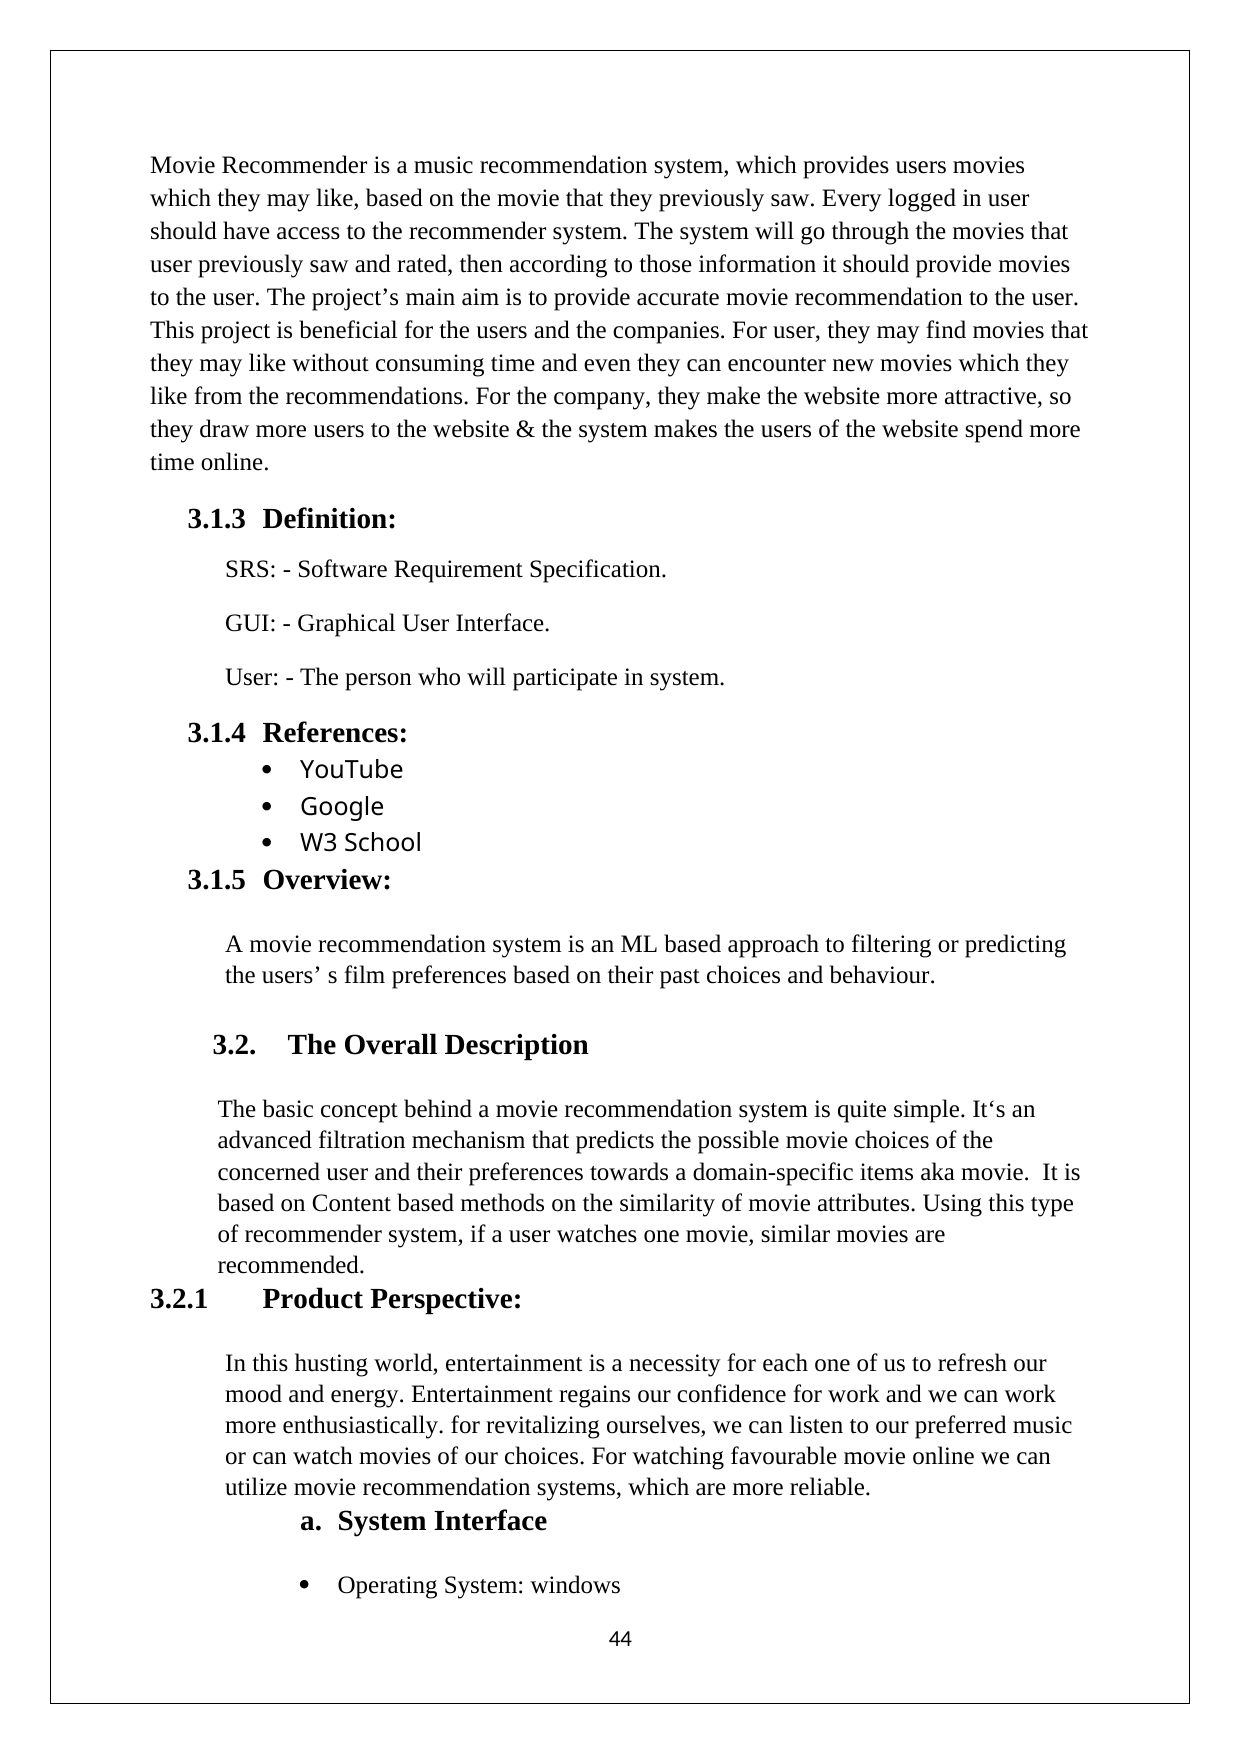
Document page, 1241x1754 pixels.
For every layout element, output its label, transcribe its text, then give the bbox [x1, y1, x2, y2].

list Operating System: windows [300, 1570, 1090, 1599]
list YouTube [262, 752, 1090, 786]
list System Interface [300, 1503, 1090, 1537]
list References: [187, 715, 1090, 749]
list The Overall Description [212, 1027, 1090, 1061]
list Overview: [187, 862, 1090, 895]
text SRS: - Software Requirement Specification. [225, 554, 1090, 583]
text Movie Recommender is a music recommendation system, which provides users movies which they may like, based on the movie that they previously saw. Every logged in user should have access to the recommender system. The system will go through the movies that user previously saw and rated, then according to those information it should provide movies to the user. The project’s main aim is to provide accurate movie recommendation to the user. This project is beneficial for the users and the companies. For user, they may find movies that they may like without consuming time and even they can encounter new movies which they like from the recommendations. For the company, they make the website more attractive, so they draw more users to the website & the system makes the users of the website spend more time online. [150, 150, 1090, 476]
list In this husting world, entertainment is a necessity for each one of us to refresh our mood and energy. Entertainment regains our confidence for work and we can work more enthusiastically. for revitalizing ourselves, we can listen to our preferred music or can watch movies of our choices. For watching favourable movie online we can utilize movie recommendation systems, which are more reliable. [225, 1348, 1090, 1501]
text GUI: - Graphical User Interface. [225, 608, 1090, 636]
list W3 School [262, 825, 1090, 859]
list Google [262, 788, 1090, 822]
list The basic concept behind a movie recommendation system is quite simple. It‘s an advanced filtration mechanism that predicts the possible movie choices of the concerned user and their preferences towards a domain-specific items aka movie. It is based on Content based methods on the similarity of movie attributes. Using this type of recommender system, if a user watches one movie, similar movies are recommended. [217, 1094, 1090, 1278]
list Product Perspective: [150, 1281, 1090, 1314]
text User: - The person who will participate in system. [225, 662, 1090, 690]
list A movie recommendation system is an ML based approach to filtering or predicting the users’ s film preferences based on their past choices and behaviour. [225, 929, 1090, 989]
list Definition: [187, 501, 1090, 534]
